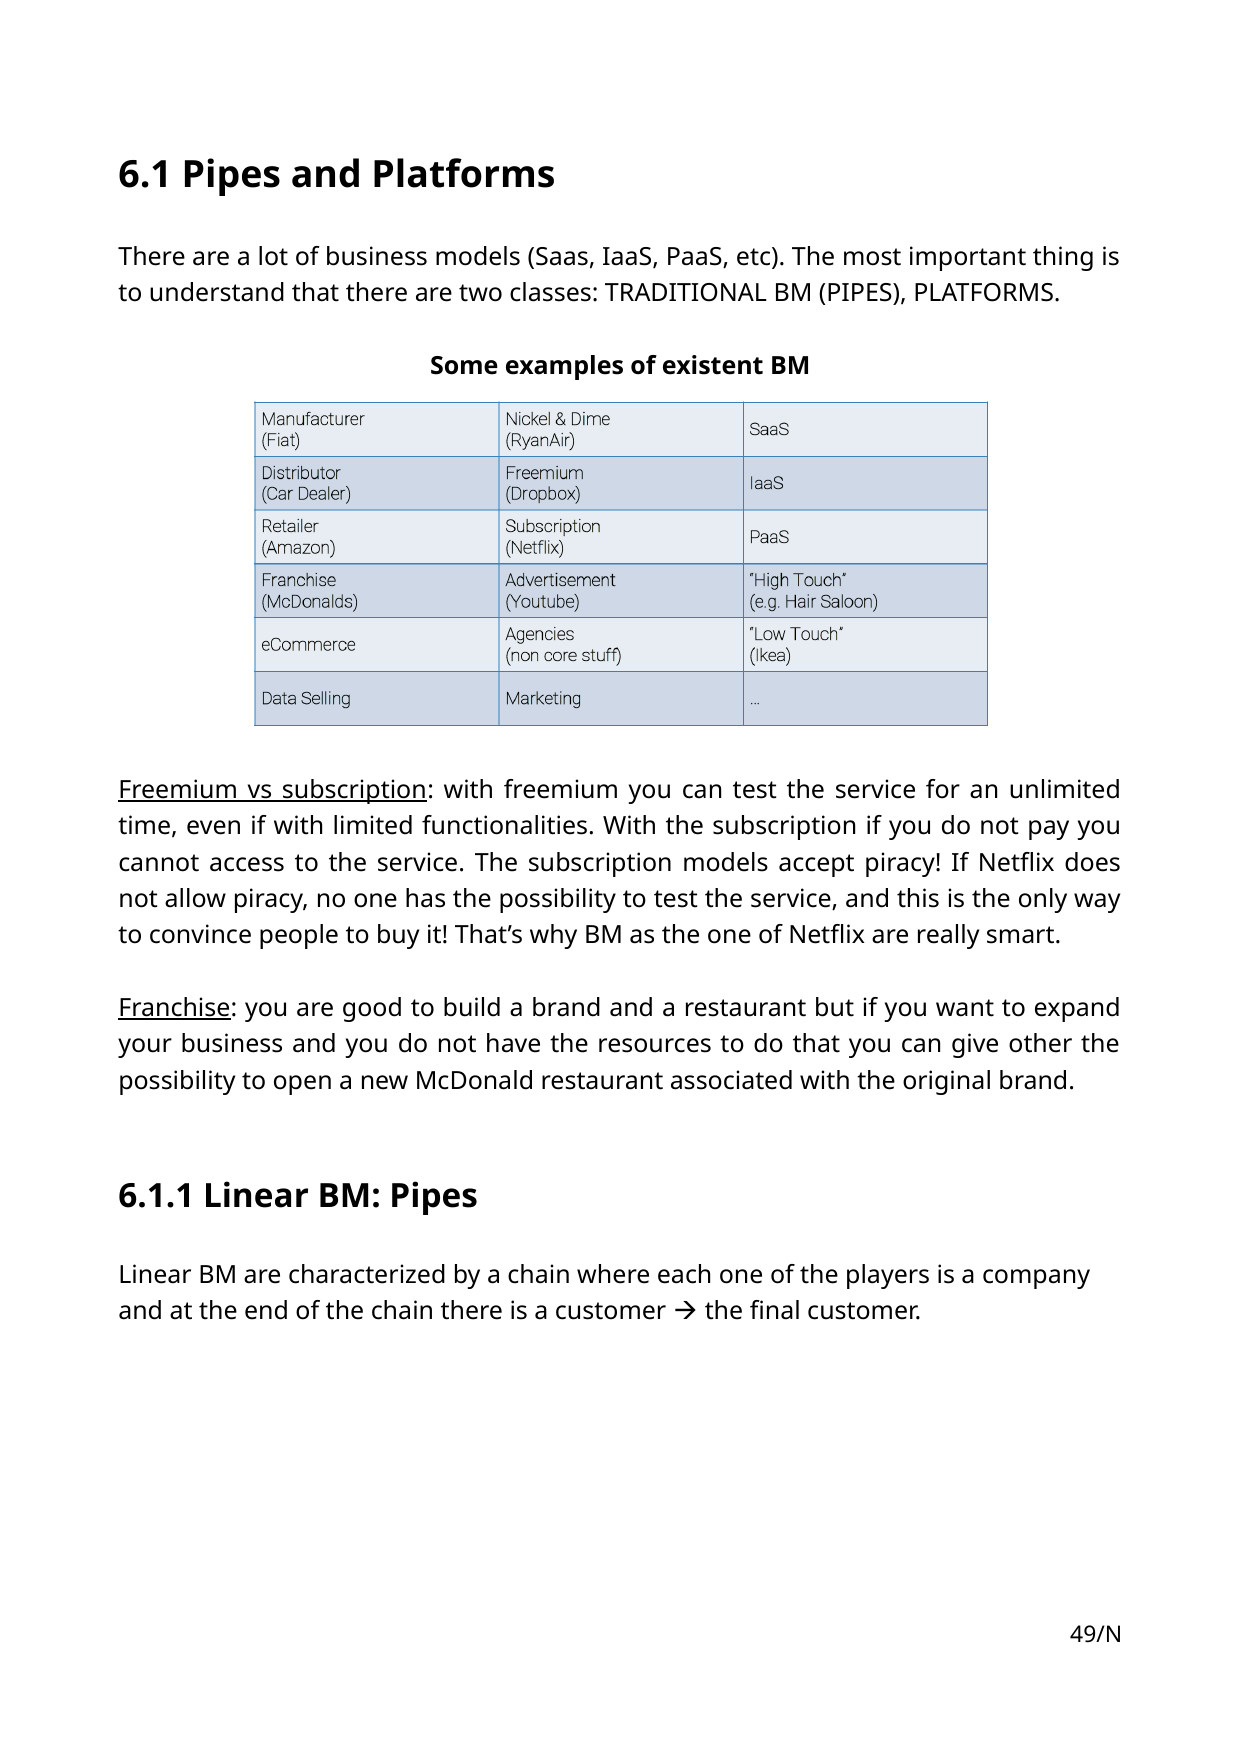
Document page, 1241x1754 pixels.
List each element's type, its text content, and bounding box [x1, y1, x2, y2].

picture [247, 394, 993, 733]
text Franchise: you are good to build a brand and a restaurant but if you want to expand your business and you do not have the resources to do that you can give other the possibility to open a new McDonald restaurant associated with the original brand. [118, 990, 1122, 1096]
text There are a lot of business models (Saas, IaaS, PaaS, etc). The most important thing is to understand that there are two classes: TRADITIONAL BM (PIPES), PLATFORMS. [118, 238, 1122, 309]
subtitle 6.1 Pipes and Platforms [118, 148, 1122, 199]
subtitle 6.1.1 Linear BM: Pipes [118, 1171, 1122, 1217]
text Freemium vs subscription: with freemium you can test the service for an unlimited time, even if with limited functionalities. With the subscription if you do not pay you cannot access to the service. The subscription models accept piracy! If Netflix does not allow piracy, no one has the possibility to test the service, and this is the only way to convince people to buy it! That’s why BM as the one of Netflix are really smart. [118, 772, 1122, 951]
text Some examples of existent BM [118, 348, 1122, 382]
text Linear BM are characterized by a chain where each one of the players is a company and at the end of the chain there is a customer the final customer. [118, 1256, 1122, 1327]
